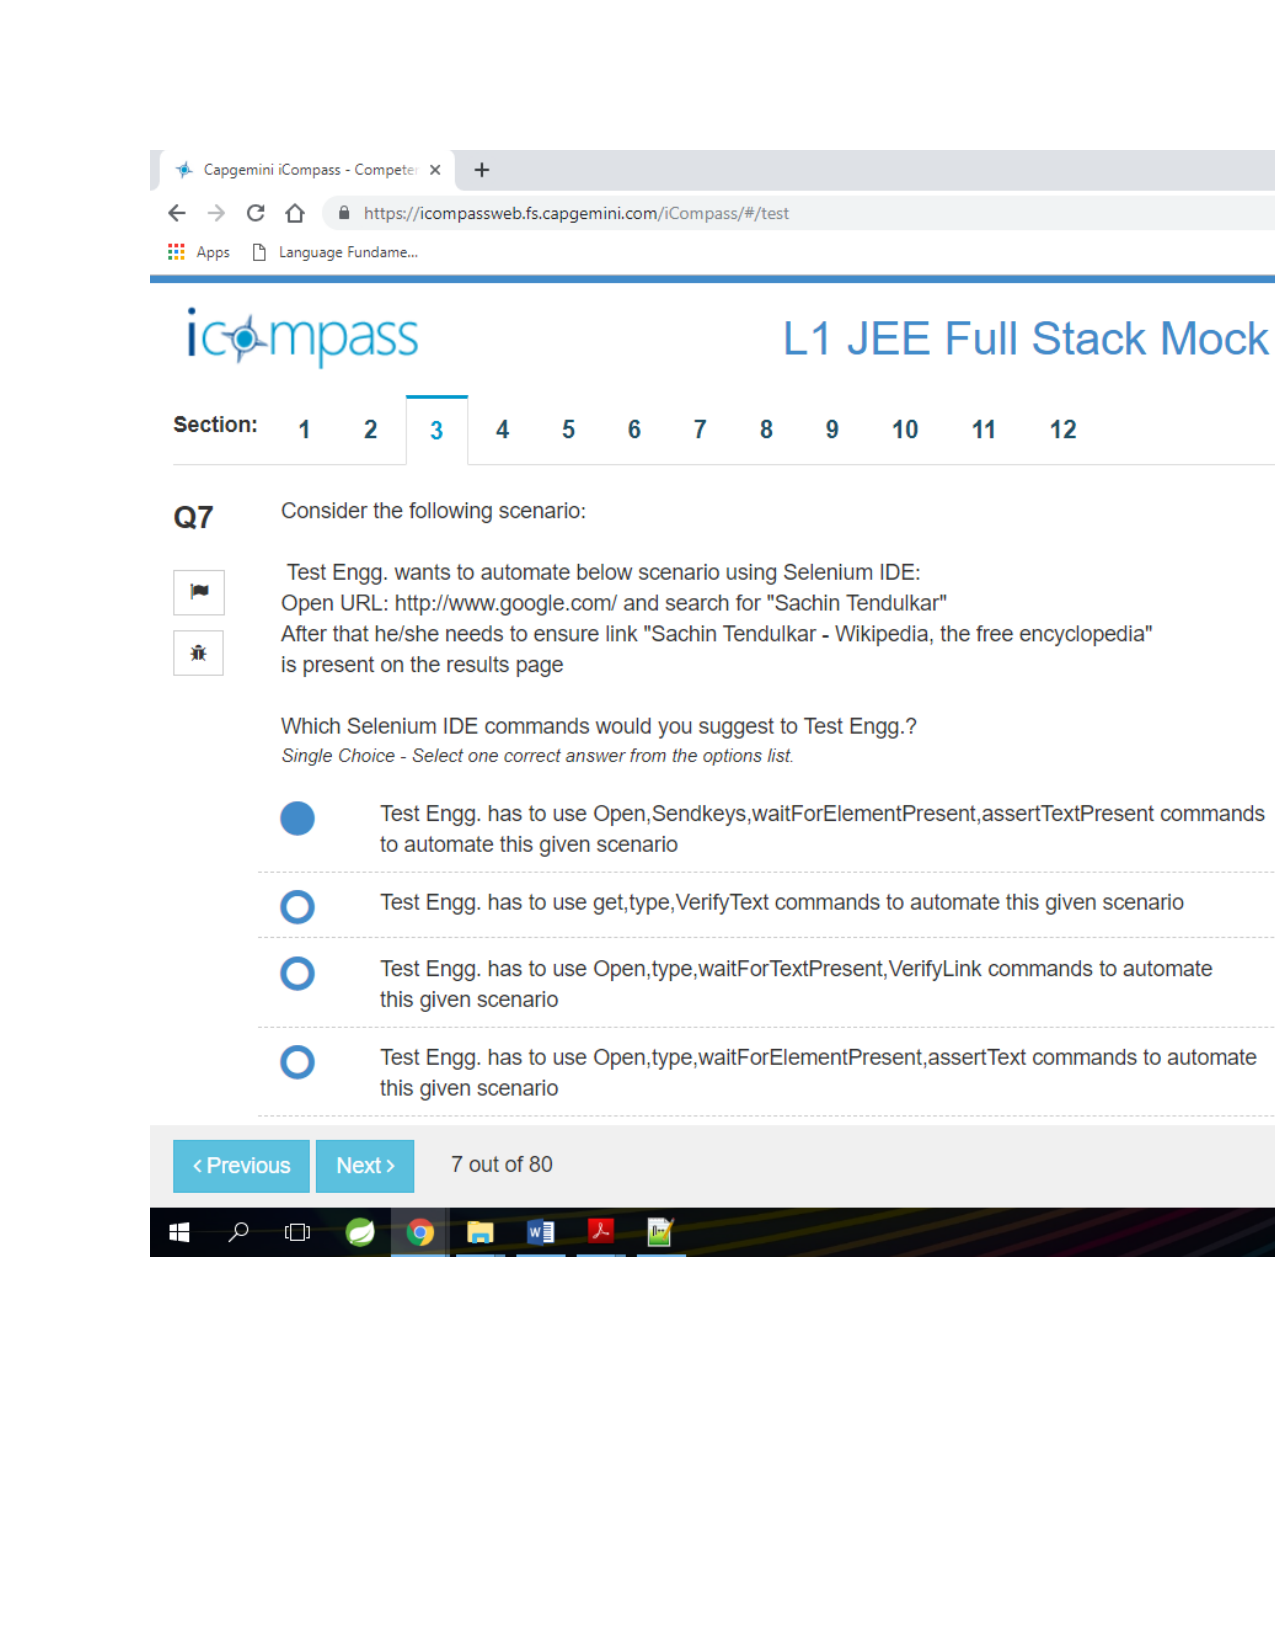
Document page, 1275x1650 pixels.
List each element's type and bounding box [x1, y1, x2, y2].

picture [150, 150, 1275, 1257]
